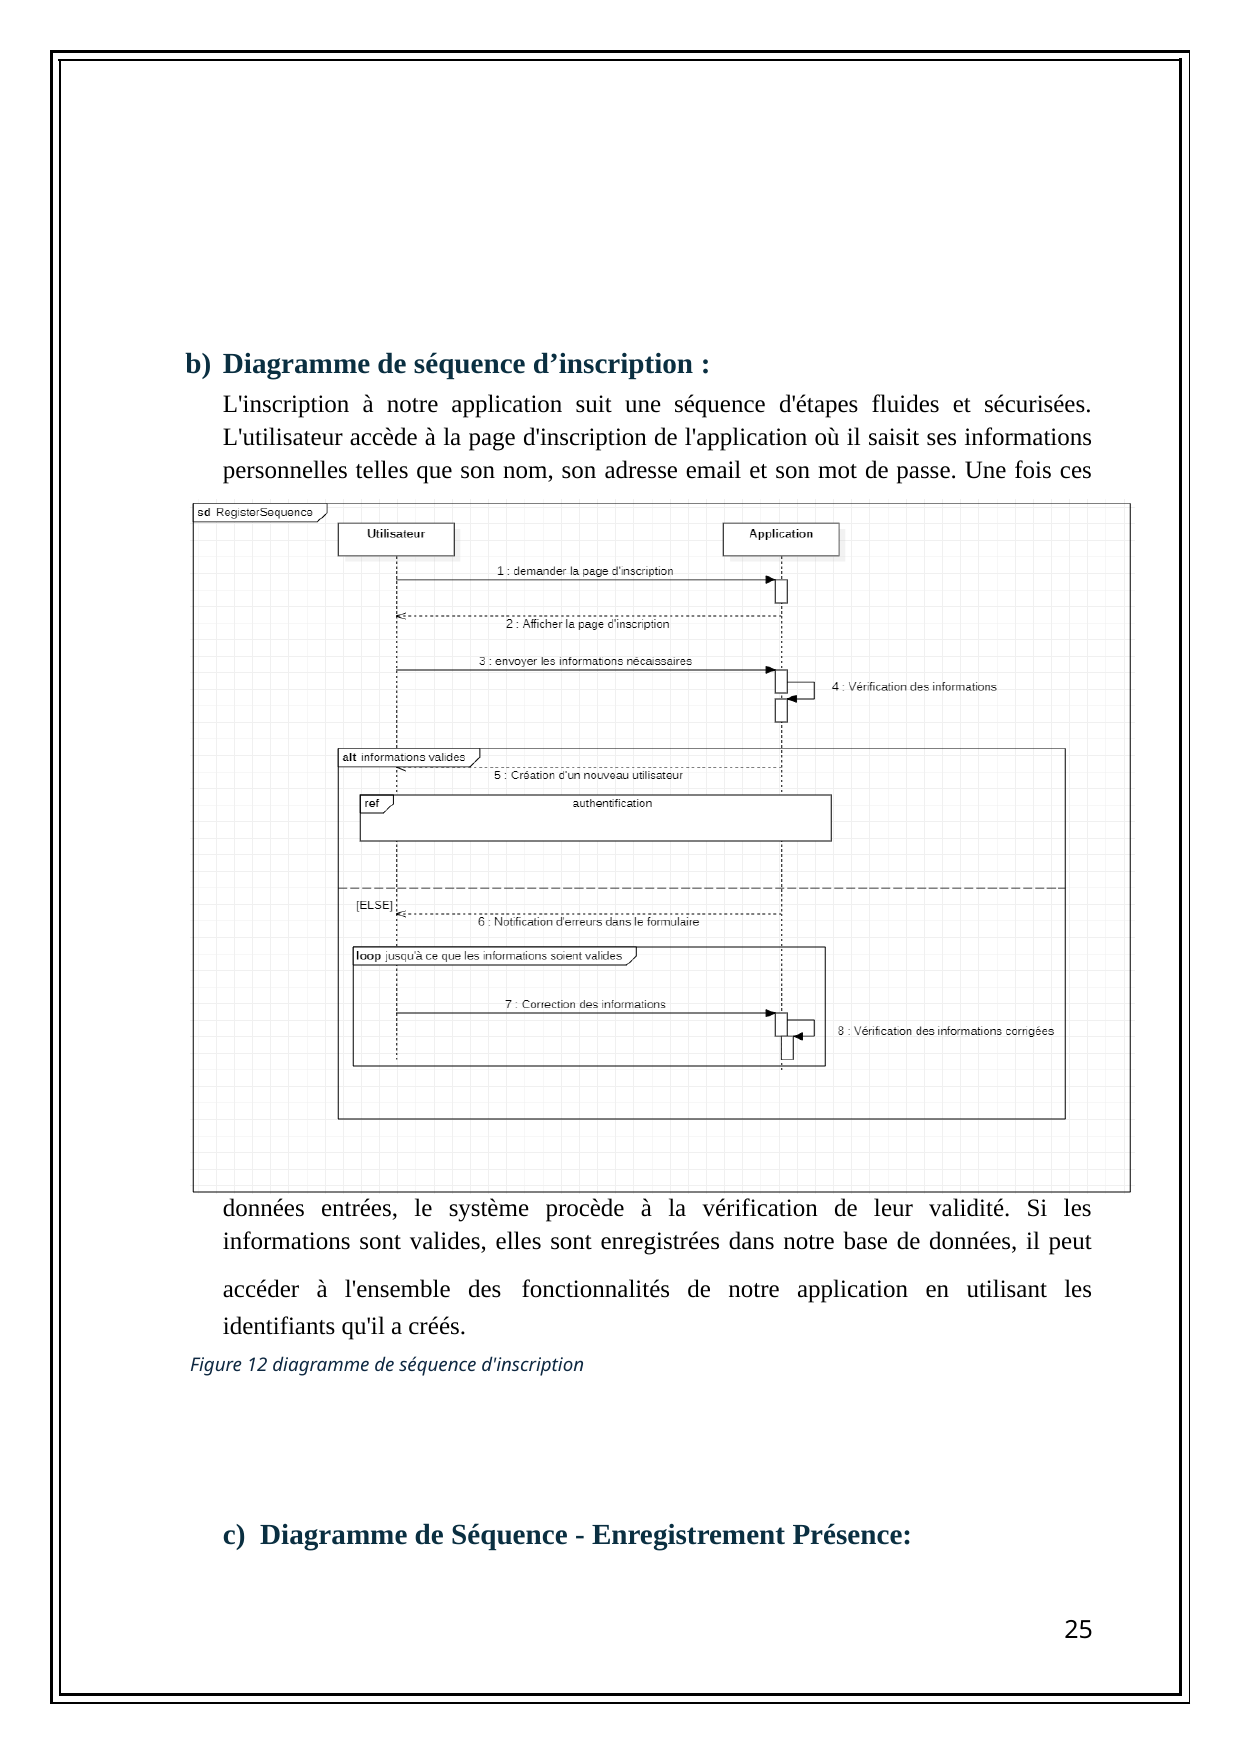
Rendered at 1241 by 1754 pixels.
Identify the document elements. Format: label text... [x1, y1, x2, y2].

subtitle Diagramme de séquence d’inscription : [185, 346, 1093, 380]
list L'inscription à notre application suit une séquence d'étapes fluides et sécurisées. L'utilisateur accède à la page d'inscription de l'application où il saisit ses informations personnelles telles que son nom, son adresse email et son mot de passe. Une fois ces données entrées, le système procède à la vérification de leur validité. Si les informations sont valides, elles sont enregistrées dans notre base de données, il peut accéder à l'ensemble des fonctionnalités de notre application en utilisant les identifiants qu'il a créés. [223, 389, 1093, 499]
list c) Diagramme de Séquence - Enregistrement Présence: [223, 1517, 1093, 1551]
list L'inscription à notre application suit une séquence d'étapes fluides et sécurisées. L'utilisateur accède à la page d'inscription de l'application où il saisit ses informations personnelles telles que son nom, son adresse email et son mot de passe. Une fois ces données entrées, le système procède à la vérification de leur validité. Si les informations sont valides, elles sont enregistrées dans notre base de données, il peut accéder à l'ensemble des fonctionnalités de notre application en utilisant les identifiants qu'il a créés. [223, 1194, 1093, 1340]
picture [190, 499, 1135, 1194]
